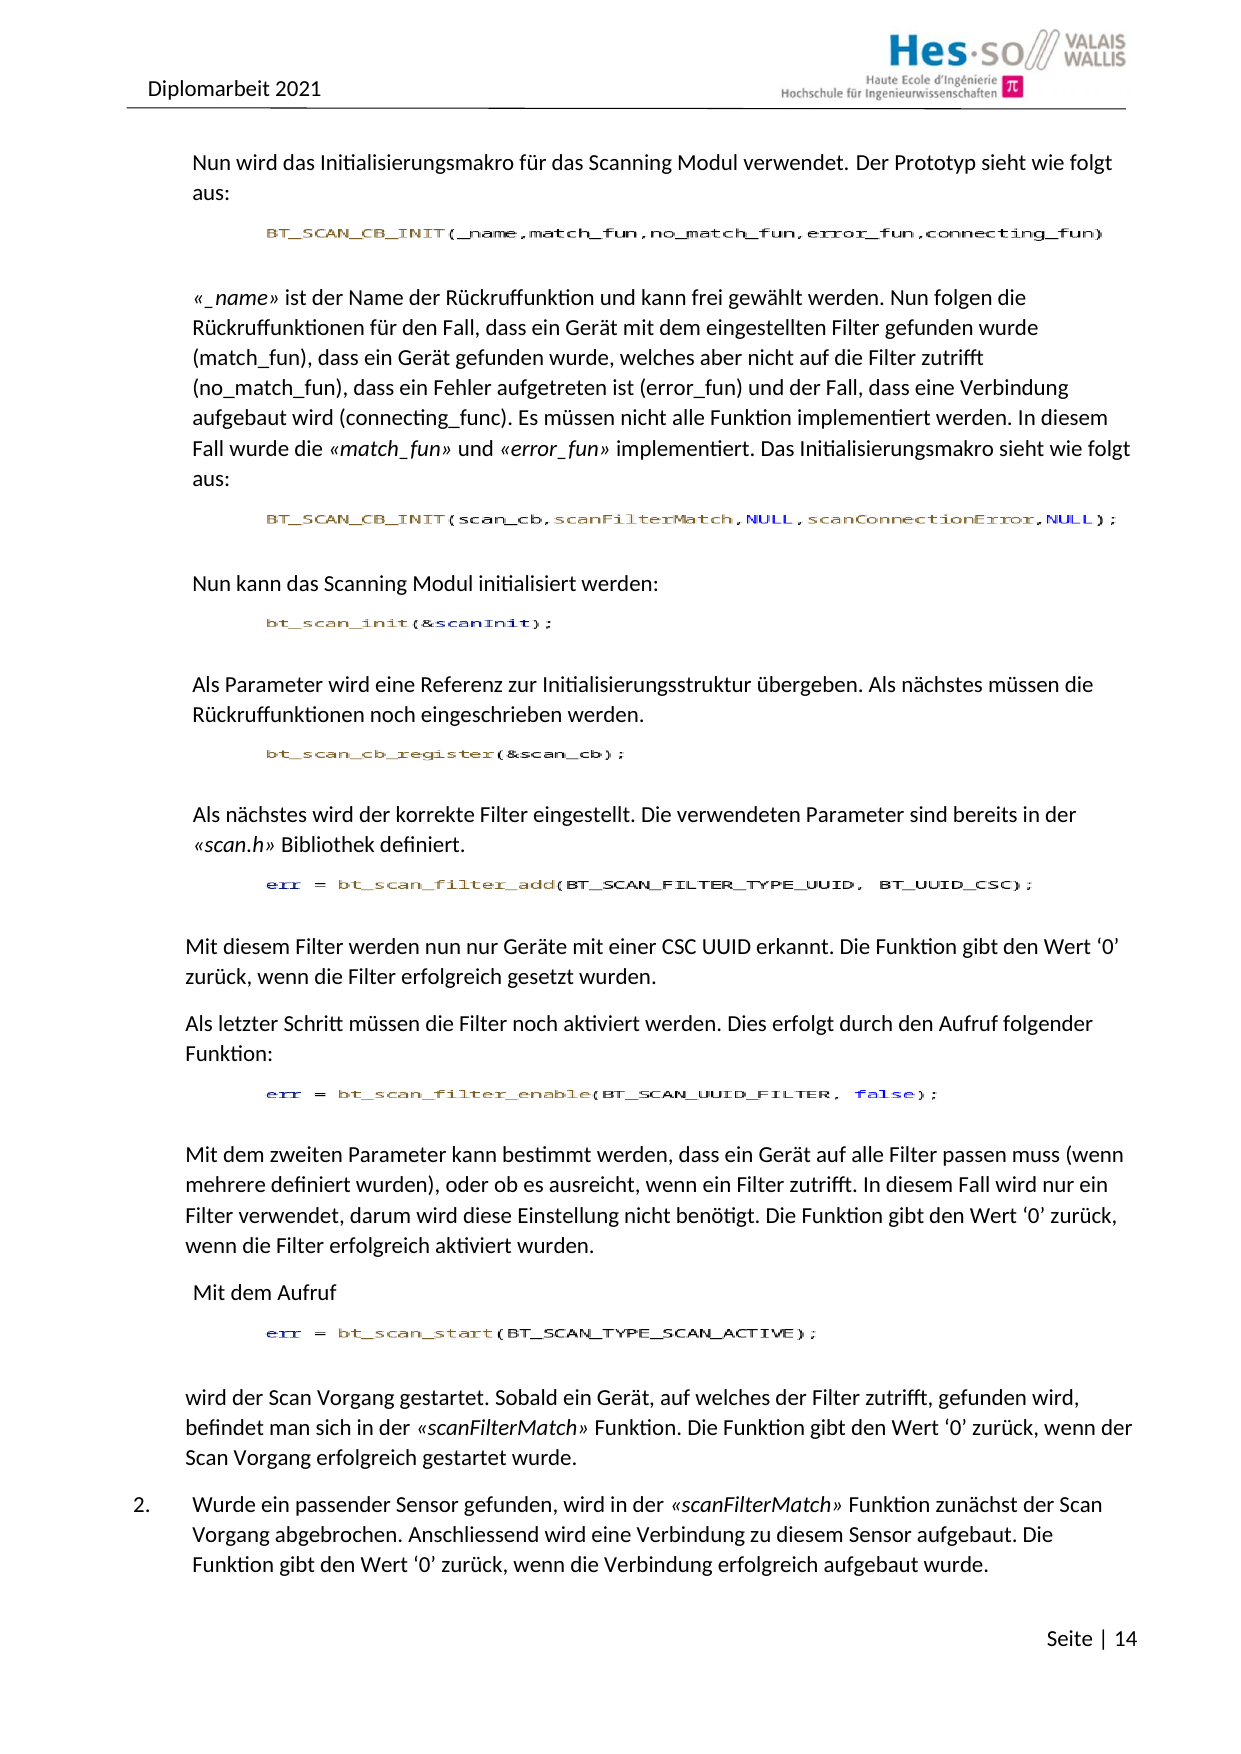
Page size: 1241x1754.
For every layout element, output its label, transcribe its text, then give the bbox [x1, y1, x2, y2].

text Als letzter Schritt müssen die Filter noch aktiviert werden. Dies erfolgt durch den Aufruf folgender Funktion: [185, 1009, 1137, 1067]
text «_name» ist der Name der Rückruffunktion und kann frei gewählt werden. Nun folgen die Rückruffunktionen für den Fall, dass ein Gerät mit dem eingestellten Filter gefunden wurde (match_fun), dass ein Gerät gefunden wurde, welches aber nicht auf die Filter zutrifft (no_match_fun), dass ein Fehler aufgetreten ist (error_fun) und der Fall, dass eine Verbindung aufgebaut wird (connecting_func). Es müssen nicht alle Funktion implementiert werden. In diesem Fall wurde die «match_fun» und «error_fun» implementiert. Das Initialisierungsmakro sieht wie folgt aus: [192, 283, 1137, 492]
text Mit dem zweiten Parameter kann bestimmt werden, dass ein Gerät auf alle Filter passen muss (wenn mehrere definiert wurden), oder ob es ausreicht, wenn ein Filter zutrifft. In diesem Fall wird nur ein Filter verwendet, darum wird diese Einstellung nicht benötigt. Die Funktion gibt den Wert ‘0’ zurück, wenn die Filter erfolgreich aktiviert wurden. [185, 1140, 1137, 1259]
picture [771, 12, 1137, 119]
text Nun wird das Initialisierungsmakro für das Scanning Modul verwendet. Der Prototyp sieht wie folgt aus: [192, 148, 1137, 206]
text Mit diesem Filter werden nun nur Geräte mit einer CSC UUID erkannt. Die Funktion gibt den Wert ‘0’ zurück, wenn die Filter erfolgreich gesetzt wurden. [185, 932, 1137, 990]
text Als Parameter wird eine Referenz zur Initialisierungsstruktur übergeben. Als nächstes müssen die Rückruffunktionen noch eingeschrieben werden. [192, 670, 1137, 728]
text Nun kann das Scanning Modul initialisiert werden: [133, 569, 1137, 597]
text Mit dem Aufruf [193, 1278, 1137, 1306]
text Als nächstes wird der korrekte Filter eingestellt. Die verwendeten Parameter sind bereits in der «scan.h» Bibliothek definiert. [193, 800, 1137, 858]
text wird der Scan Vorgang gestartet. Sobald ein Gerät, auf welches der Filter zutrifft, gefunden wird, befindet man sich in der «scanFilterMatch» Funktion. Die Funktion gibt den Wert ‘0’ zurück, wenn der Scan Vorgang erfolgreich gestartet wurde. [185, 1383, 1137, 1471]
list Wurde ein passender Sensor gefunden, wird in der «scanFilterMatch» Funktion zunächst der Scan Vorgang abgebrochen. Anschliessend wird eine Verbindung zu diesem Sensor aufgebaut. Die Funktion gibt den Wert ‘0’ zurück, wenn die Verbindung erfolgreich aufgebaut wurde. [133, 1490, 1137, 1578]
